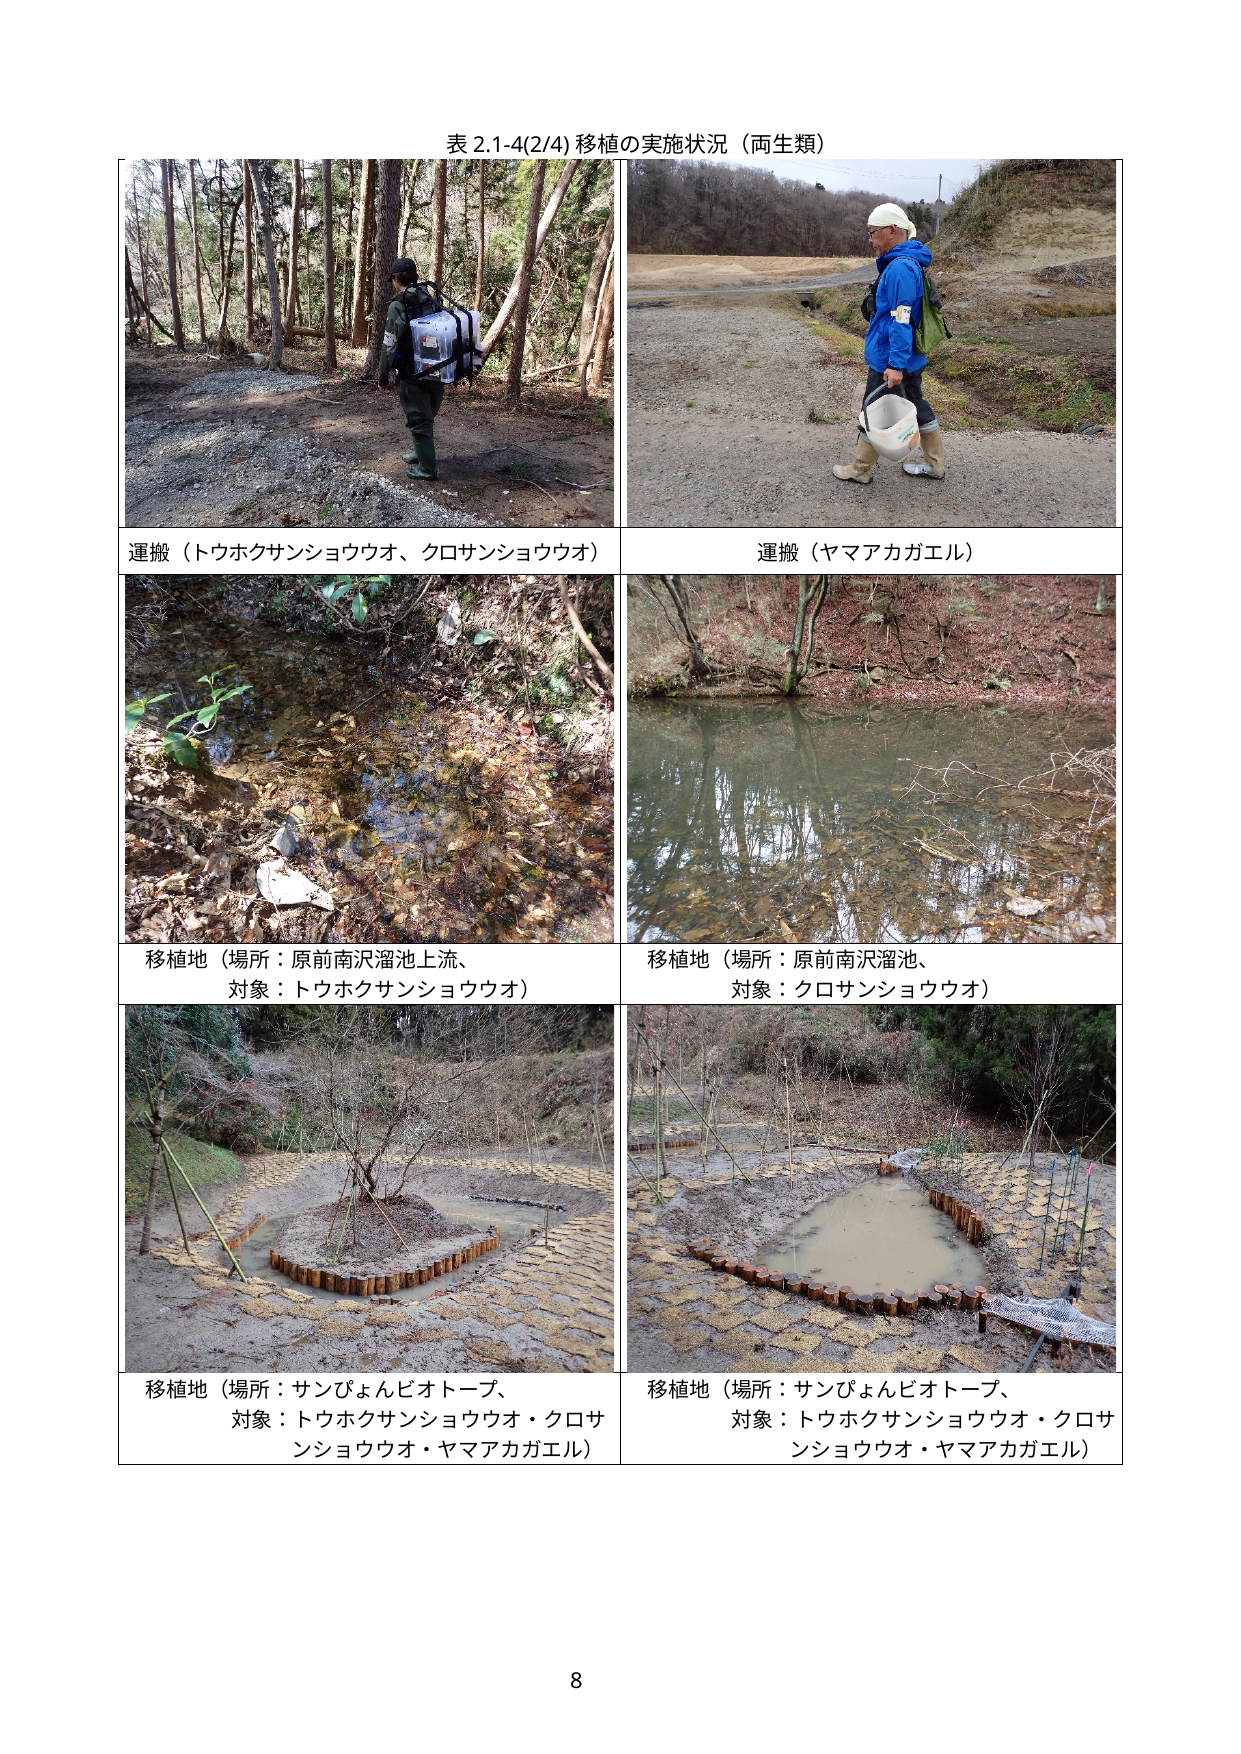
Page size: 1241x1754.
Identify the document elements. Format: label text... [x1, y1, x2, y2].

table_cell 運搬（トウホクサンショウウオ、クロサンショウウオ） [119, 528, 620, 574]
table_cell 移植地（場所：原前南沢溜池、 対象：クロサンショウウオ） [621, 944, 1122, 1004]
table_cell [119, 1005, 125, 1372]
table_header [615, 160, 620, 527]
table_header [1117, 160, 1122, 527]
table_header [119, 160, 125, 527]
table_cell [1117, 1005, 1122, 1372]
picture [627, 1005, 1117, 1373]
table_cell [615, 575, 620, 942]
table_header [621, 160, 627, 527]
table_cell 移植地（場所：原前南沢溜池上流、 対象：トウホクサンショウウオ） [119, 944, 620, 1004]
picture [627, 575, 1117, 943]
table_cell 移植地（場所：サンぴょんビオトープ、 対象：トウホクサンショウウオ・クロサンショウウオ・ヤマアカガエル） [621, 1373, 1122, 1464]
table_cell [1117, 575, 1122, 942]
picture [125, 159, 615, 527]
table_cell [119, 575, 125, 942]
table_cell 移植地（場所：サンぴょんビオトープ、 対象：トウホクサンショウウオ・クロサンショウウオ・ヤマアカガエル） [119, 1373, 620, 1464]
table_cell 運搬（ヤマアカガエル） [621, 528, 1122, 574]
table_cell [621, 575, 627, 942]
picture [125, 1005, 615, 1373]
picture [125, 575, 615, 943]
table_cell [621, 1005, 627, 1372]
picture [627, 159, 1117, 527]
table_cell [615, 1005, 620, 1372]
text 表2.1-4(2/4) 移植の実施状況（両生類） [162, 127, 1122, 159]
